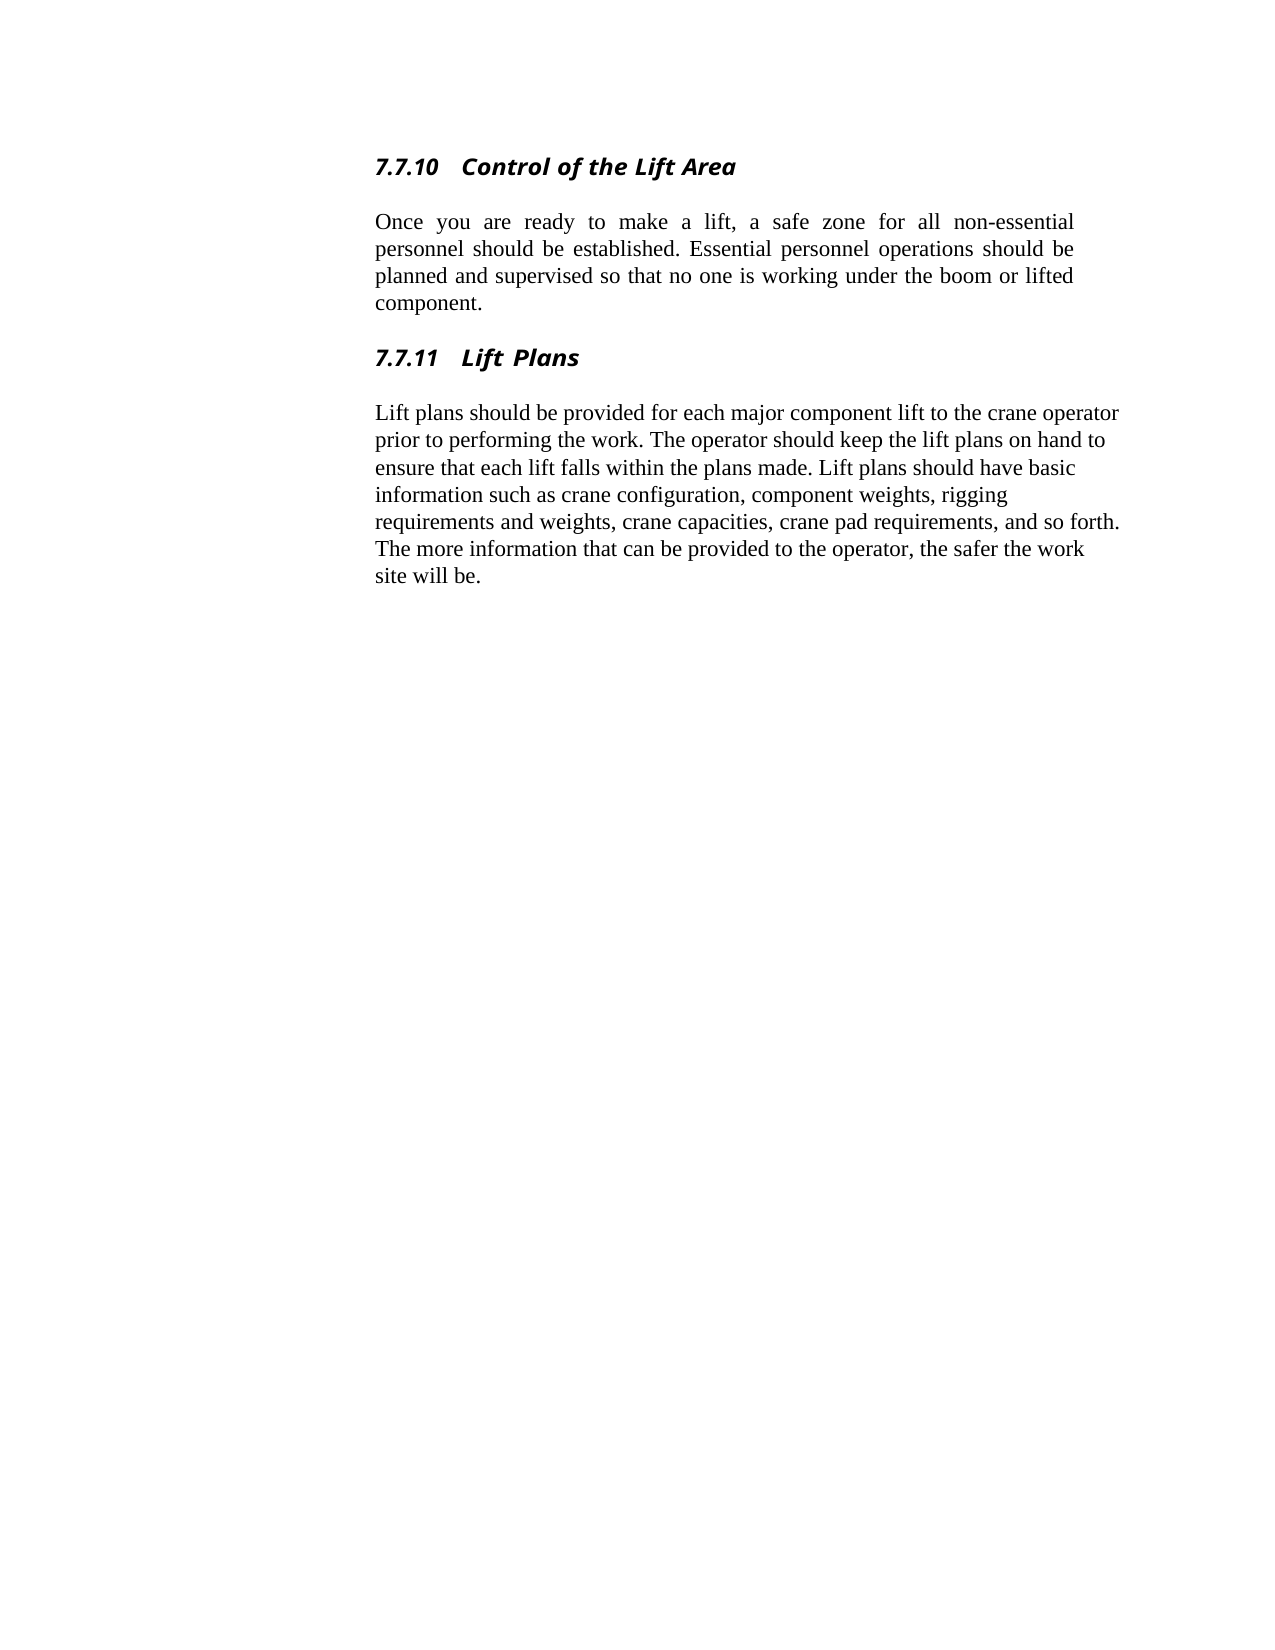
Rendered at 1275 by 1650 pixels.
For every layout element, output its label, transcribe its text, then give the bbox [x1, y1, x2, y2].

subtitle Control of the Lift Area [375, 151, 1212, 182]
text Lift plans should be provided for each major component lift to the crane operator prior to performing the work. The operator should keep the lift plans on hand to ensure that each lift falls within the plans made. Lift plans should have basic information such as crane configuration, component weights, rigging requirements and weights, crane capacities, crane pad requirements, and so forth. The more information that can be provided to the operator, the safer the work site will be. [375, 399, 1120, 588]
subtitle Lift Plans [375, 342, 1212, 373]
text Once you are ready to make a lift, a safe zone for all non-essential personnel should be established. Essential personnel operations should be planned and supervised so that no one is working under the boom or lifted component. [375, 208, 1074, 316]
